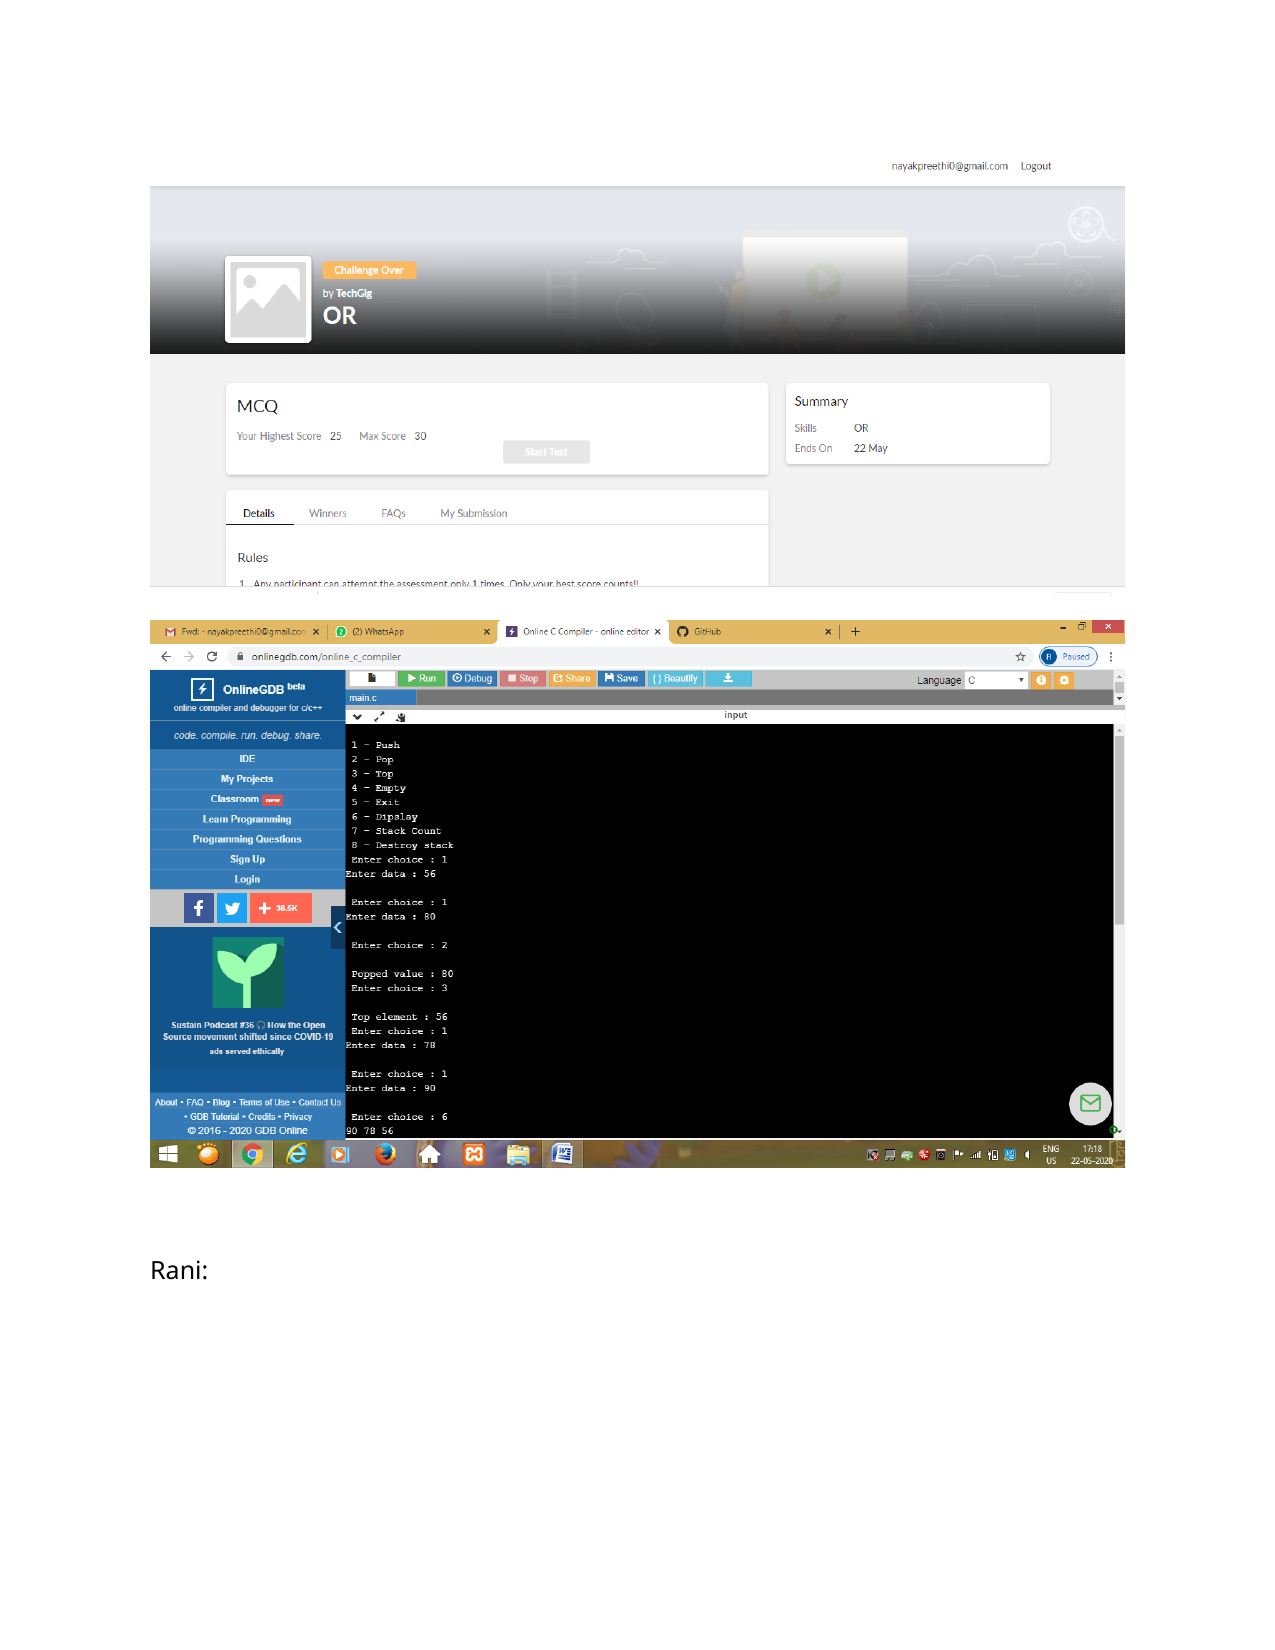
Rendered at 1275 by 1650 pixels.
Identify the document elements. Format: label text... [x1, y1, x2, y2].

picture [150, 150, 1125, 595]
text Rani: [150, 1253, 1125, 1287]
picture [150, 620, 1125, 1168]
